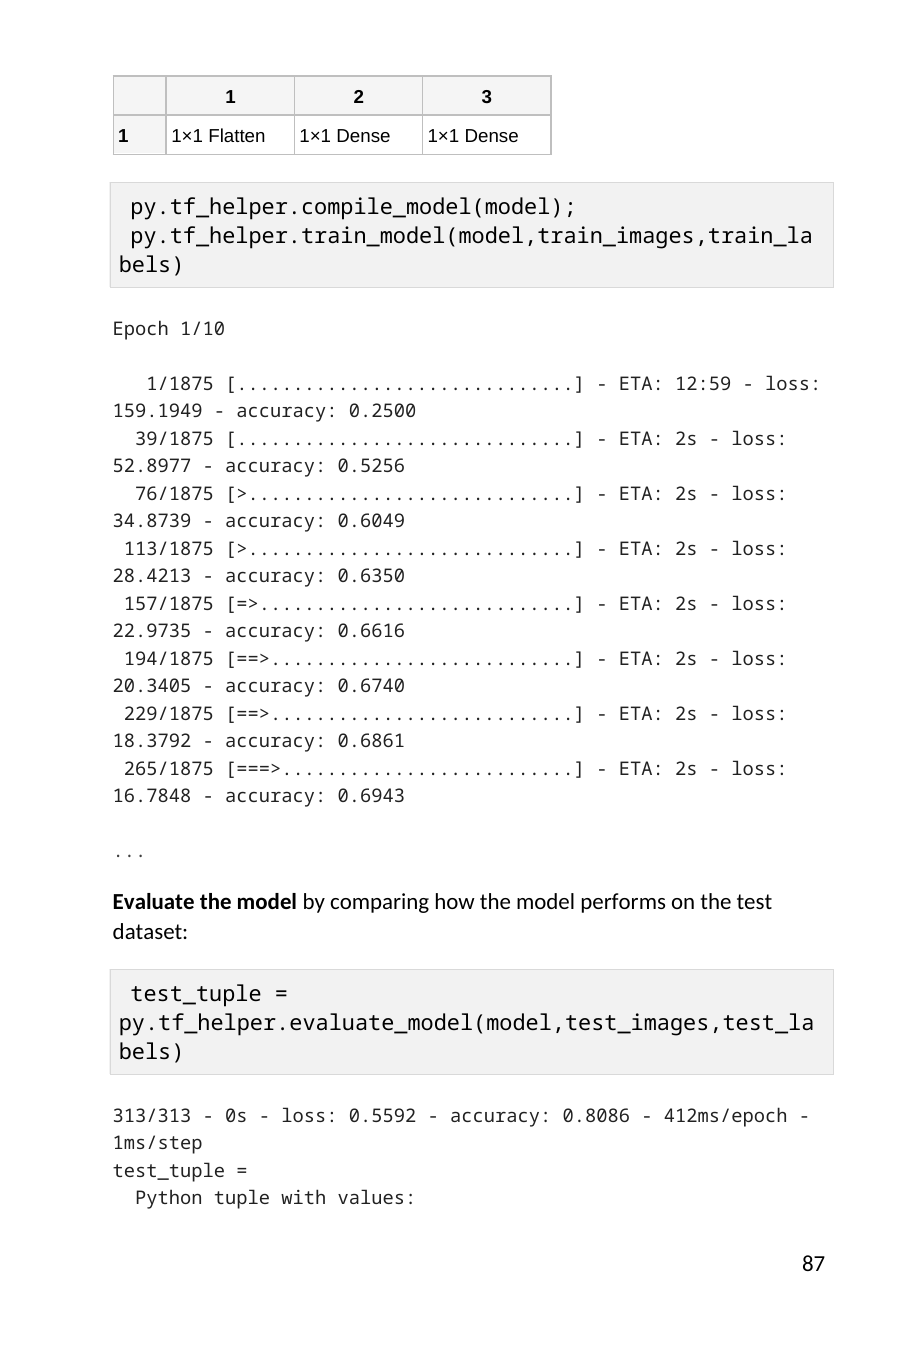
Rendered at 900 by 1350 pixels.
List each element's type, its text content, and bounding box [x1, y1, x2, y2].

text 39/1875 [..............................] - ETA: 2s - loss: 52.8977 - accuracy: 0.5256 [112, 425, 825, 478]
text 1/1875 [..............................] - ETA: 12:59 - loss: 159.1949 - accuracy: 0.2500 [112, 370, 825, 423]
text test_tuple = py.tf_helper.evaluate_model(model,test_images,test_labels) [111, 970, 833, 1074]
text py.tf_helper.train_model(model,train_images,train_labels) [111, 211, 833, 287]
table_cell 1×1 Dense [423, 116, 550, 153]
text ... [112, 810, 825, 863]
table_header 3 [423, 77, 550, 114]
text test_tuple = [112, 1157, 825, 1182]
text 229/1875 [==>...........................] - ETA: 2s - loss: 18.3792 - accuracy: 0.6861 [112, 700, 825, 753]
text Epoch 1/10 [112, 288, 825, 341]
text 157/1875 [=>............................] - ETA: 2s - loss: 22.9735 - accuracy: 0.6616 [112, 590, 825, 643]
text py.tf_helper.compile_model(model); [111, 183, 833, 211]
text 313/313 - 0s - loss: 0.5592 - accuracy: 0.8086 - 412ms/epoch - 1ms/step [112, 1102, 825, 1155]
table_cell 1×1 Dense [295, 116, 422, 153]
text Python tuple with values: [112, 1184, 825, 1210]
table_cell 1 [114, 116, 165, 153]
text 76/1875 [>.............................] - ETA: 2s - loss: 34.8739 - accuracy: 0.6049 [112, 480, 825, 533]
text 265/1875 [===>..........................] - ETA: 2s - loss: 16.7848 - accuracy: 0.6943 [112, 755, 825, 808]
table_cell 1×1 Flatten [167, 116, 294, 153]
table_header 2 [295, 77, 422, 114]
table_header 1 [167, 77, 294, 114]
text 194/1875 [==>...........................] - ETA: 2s - loss: 20.3405 - accuracy: 0.6740 [112, 645, 825, 698]
text 113/1875 [>.............................] - ETA: 2s - loss: 28.4213 - accuracy: 0.6350 [112, 535, 825, 588]
text Evaluate the model by comparing how the model performs on the test dataset: [112, 887, 825, 945]
table_header [114, 77, 165, 114]
